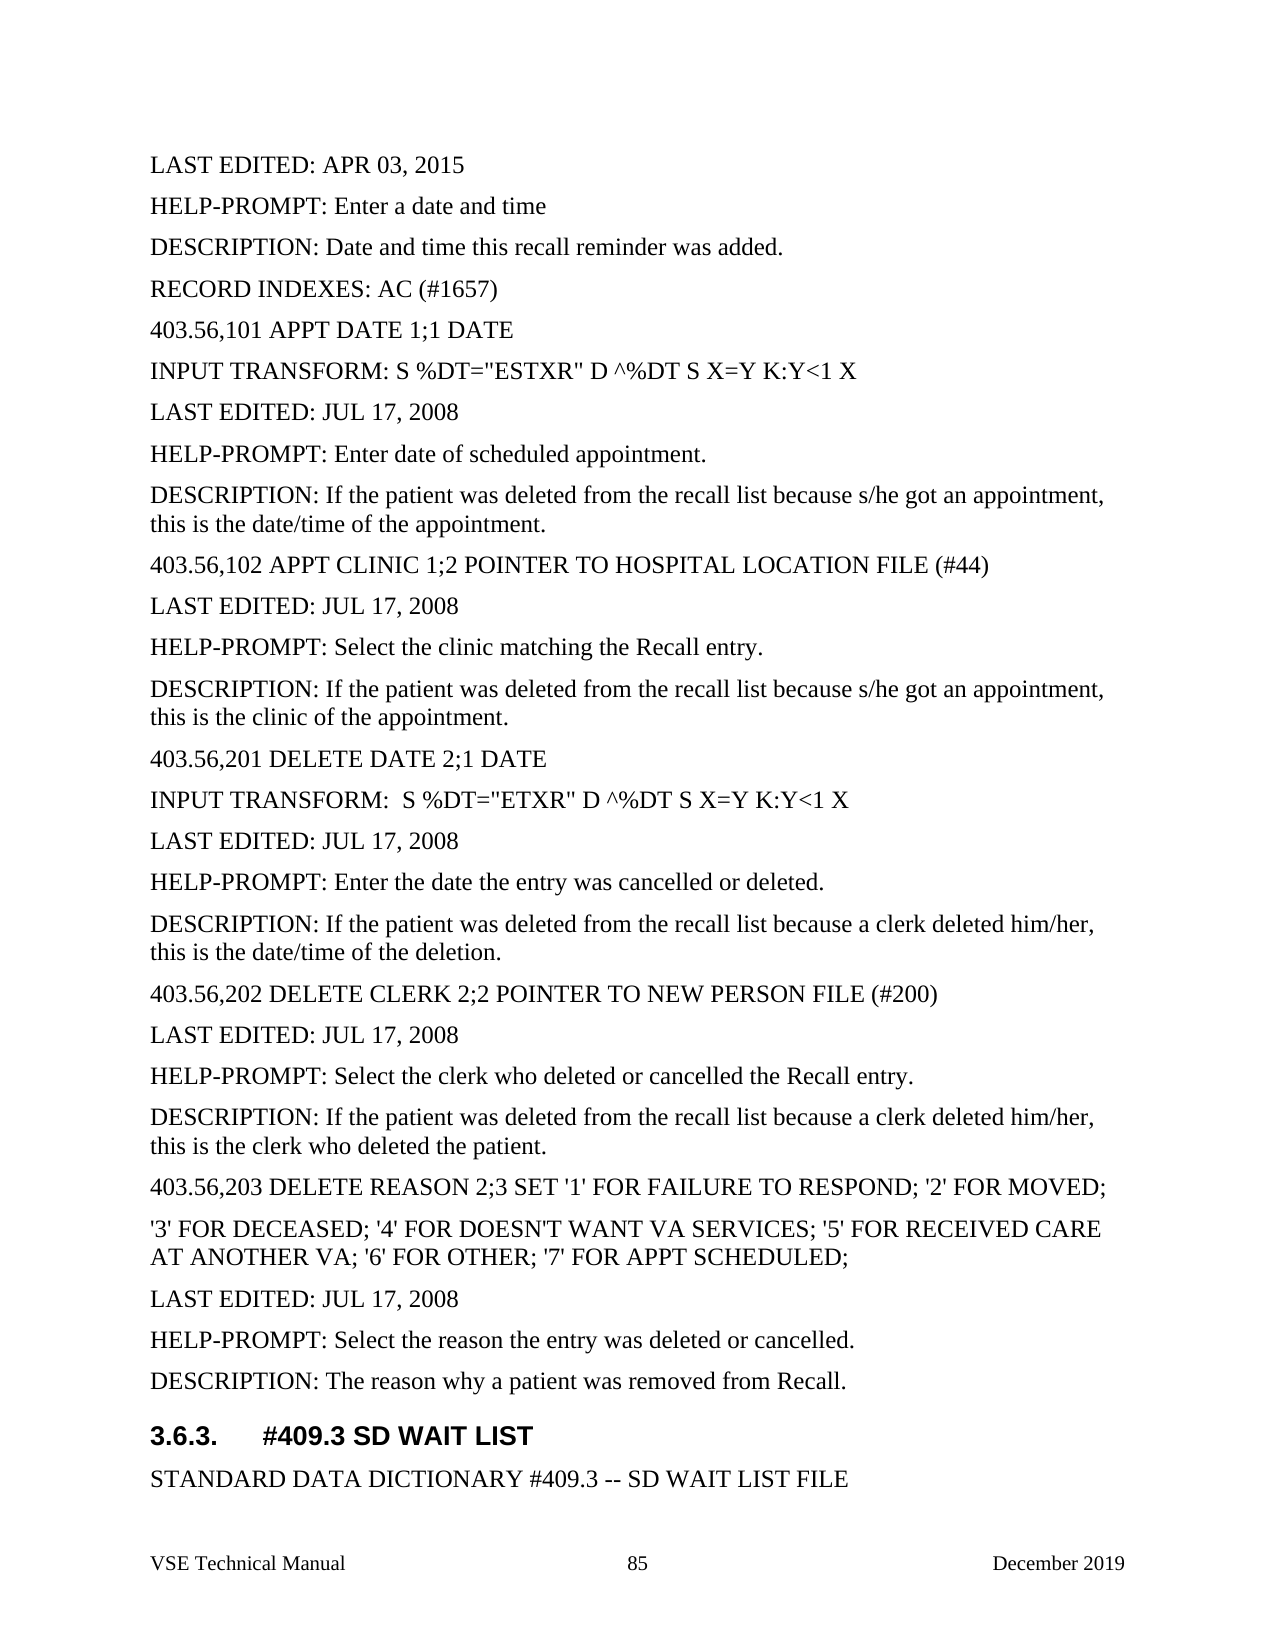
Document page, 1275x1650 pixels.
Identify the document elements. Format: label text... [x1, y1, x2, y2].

text HELP-PROMPT: Enter a date and time [150, 191, 1125, 220]
text DESCRIPTION: Date and time this recall reminder was added. [150, 232, 1125, 261]
text DESCRIPTION: If the patient was deleted from the recall list because s/he got an appointment, this is the clinic of the appointment. [150, 674, 1125, 731]
text DESCRIPTION: If the patient was deleted from the recall list because a clerk deleted him/her, this is the clerk who deleted the patient. [150, 1102, 1125, 1160]
text 403.56,203 DELETE REASON 2;3 SET '1' FOR FAILURE TO RESPOND; '2' FOR MOVED; [150, 1172, 1125, 1201]
text RECORD INDEXES: AC (#1657) [150, 274, 1125, 302]
text LAST EDITED: JUL 17, 2008 [150, 1284, 1125, 1312]
text INPUT TRANSFORM: S %DT="ESTXR" D ^%DT S X=Y K:Y<1 X [150, 356, 1125, 385]
text LAST EDITED: JUL 17, 2008 [150, 1020, 1125, 1049]
text HELP-PROMPT: Select the reason the entry was deleted or cancelled. [150, 1325, 1125, 1354]
subtitle #409.3 SD WAIT LIST [150, 1420, 1125, 1451]
text HELP-PROMPT: Select the clinic matching the Recall entry. [150, 632, 1125, 661]
text 403.56,202 DELETE CLERK 2;2 POINTER TO NEW PERSON FILE (#200) [150, 979, 1125, 1007]
text DESCRIPTION: If the patient was deleted from the recall list because a clerk deleted him/her, this is the date/time of the deletion. [150, 909, 1125, 966]
text HELP-PROMPT: Select the clerk who deleted or cancelled the Recall entry. [150, 1061, 1125, 1090]
text LAST EDITED: JUL 17, 2008 [150, 826, 1125, 855]
text 403.56,102 APPT CLINIC 1;2 POINTER TO HOSPITAL LOCATION FILE (#44) [150, 550, 1125, 579]
text STANDARD DATA DICTIONARY #409.3 -- SD WAIT LIST FILE [150, 1464, 1125, 1492]
text 403.56,201 DELETE DATE 2;1 DATE [150, 744, 1125, 772]
text LAST EDITED: JUL 17, 2008 [150, 397, 1125, 426]
text DESCRIPTION: If the patient was deleted from the recall list because s/he got an appointment, this is the date/time of the appointment. [150, 480, 1125, 537]
text HELP-PROMPT: Enter date of scheduled appointment. [150, 439, 1125, 467]
text DESCRIPTION: The reason why a patient was removed from Recall. [150, 1366, 1125, 1395]
text INPUT TRANSFORM: S %DT="ETXR" D ^%DT S X=Y K:Y<1 X [150, 785, 1125, 814]
text LAST EDITED: APR 03, 2015 [150, 150, 1125, 179]
text HELP-PROMPT: Enter the date the entry was cancelled or deleted. [150, 867, 1125, 896]
text '3' FOR DECEASED; '4' FOR DOESN'T WANT VA SERVICES; '5' FOR RECEIVED CARE AT ANOTHER VA; '6' FOR OTHER; '7' FOR APPT SCHEDULED; [150, 1214, 1125, 1271]
text LAST EDITED: JUL 17, 2008 [150, 591, 1125, 620]
text 403.56,101 APPT DATE 1;1 DATE [150, 315, 1125, 344]
